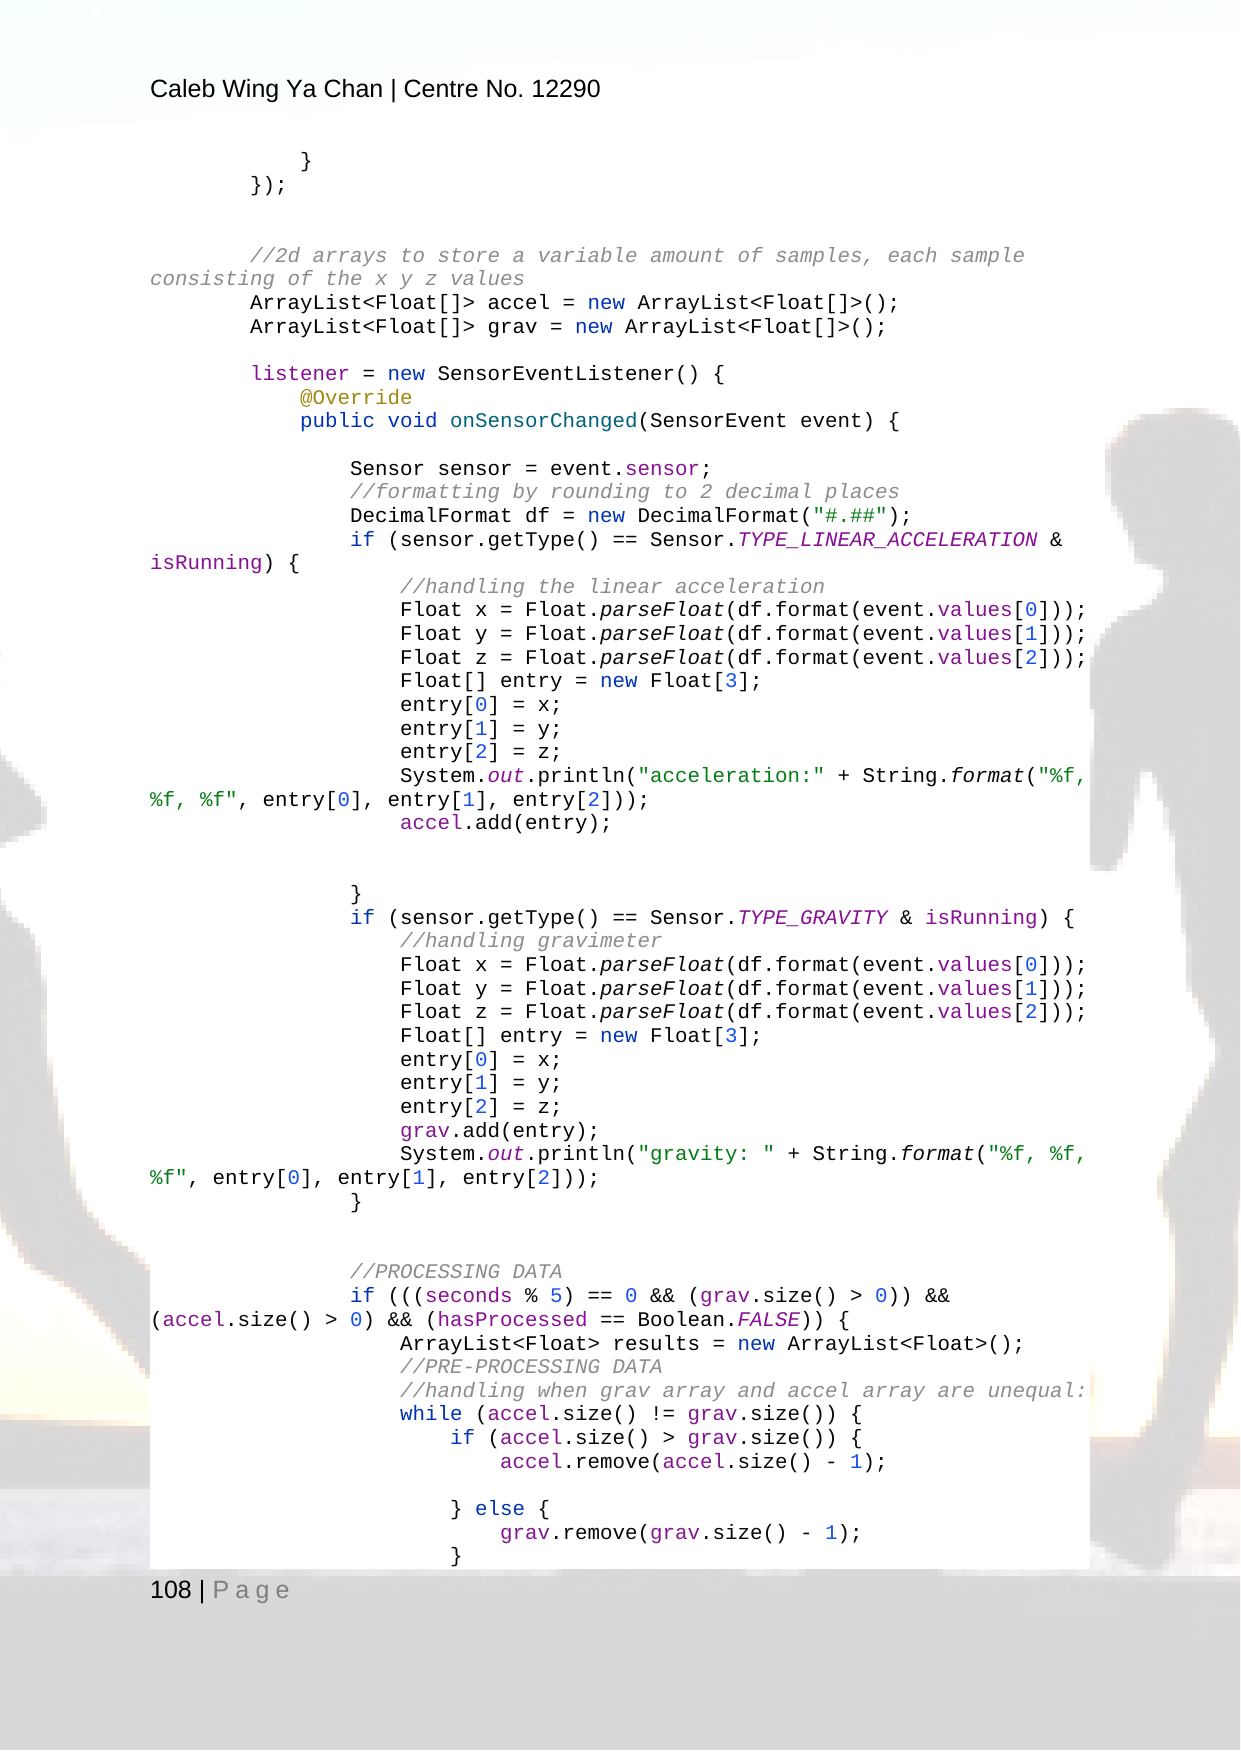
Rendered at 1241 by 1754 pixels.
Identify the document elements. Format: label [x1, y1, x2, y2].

text [150, 150, 1090, 1569]
